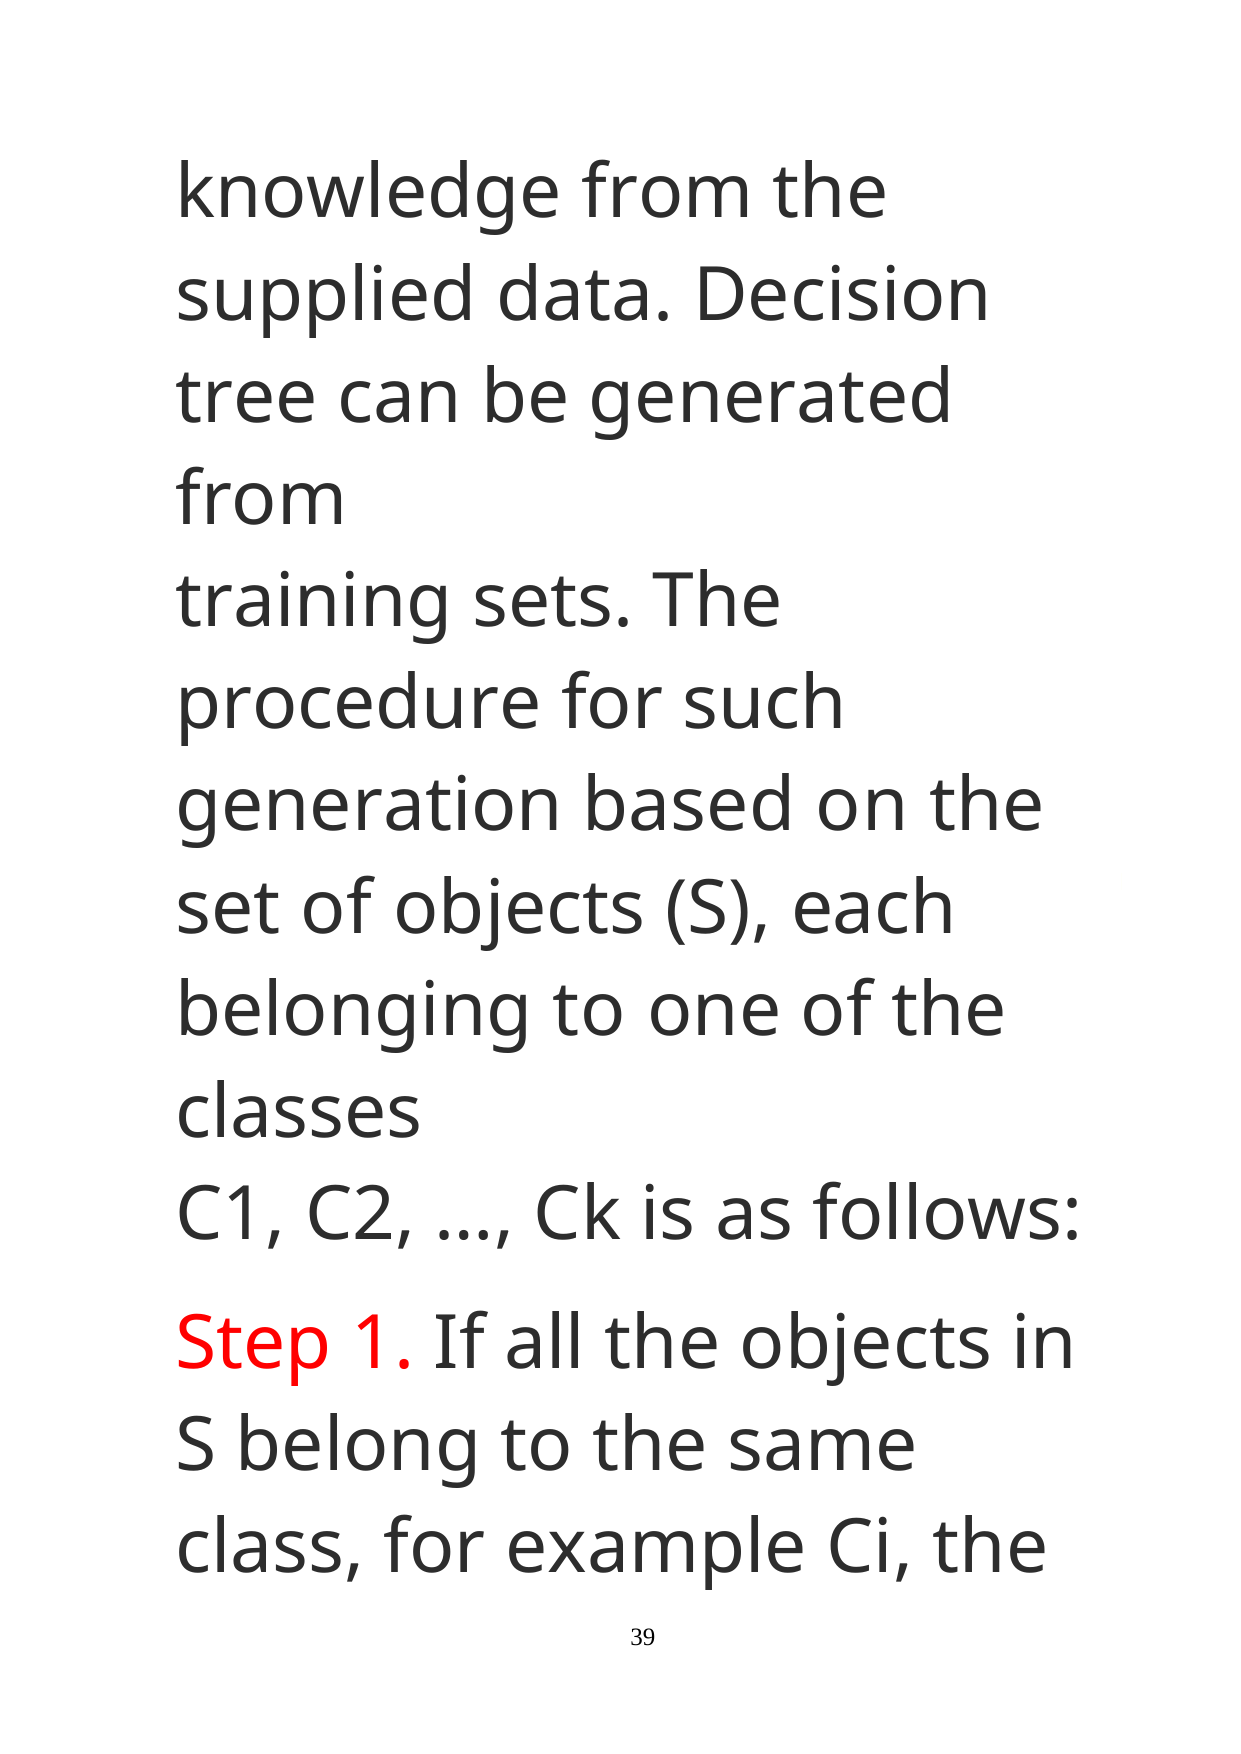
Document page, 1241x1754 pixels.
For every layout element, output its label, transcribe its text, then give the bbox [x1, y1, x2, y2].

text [175, 1288, 1121, 1594]
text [175, 137, 1121, 546]
text C1, C2, …, Ck is as follows: [175, 1159, 1121, 1262]
text training sets. The procedure for such generation based on the set of objects (S), each belonging to one of the classes [175, 546, 1121, 1159]
